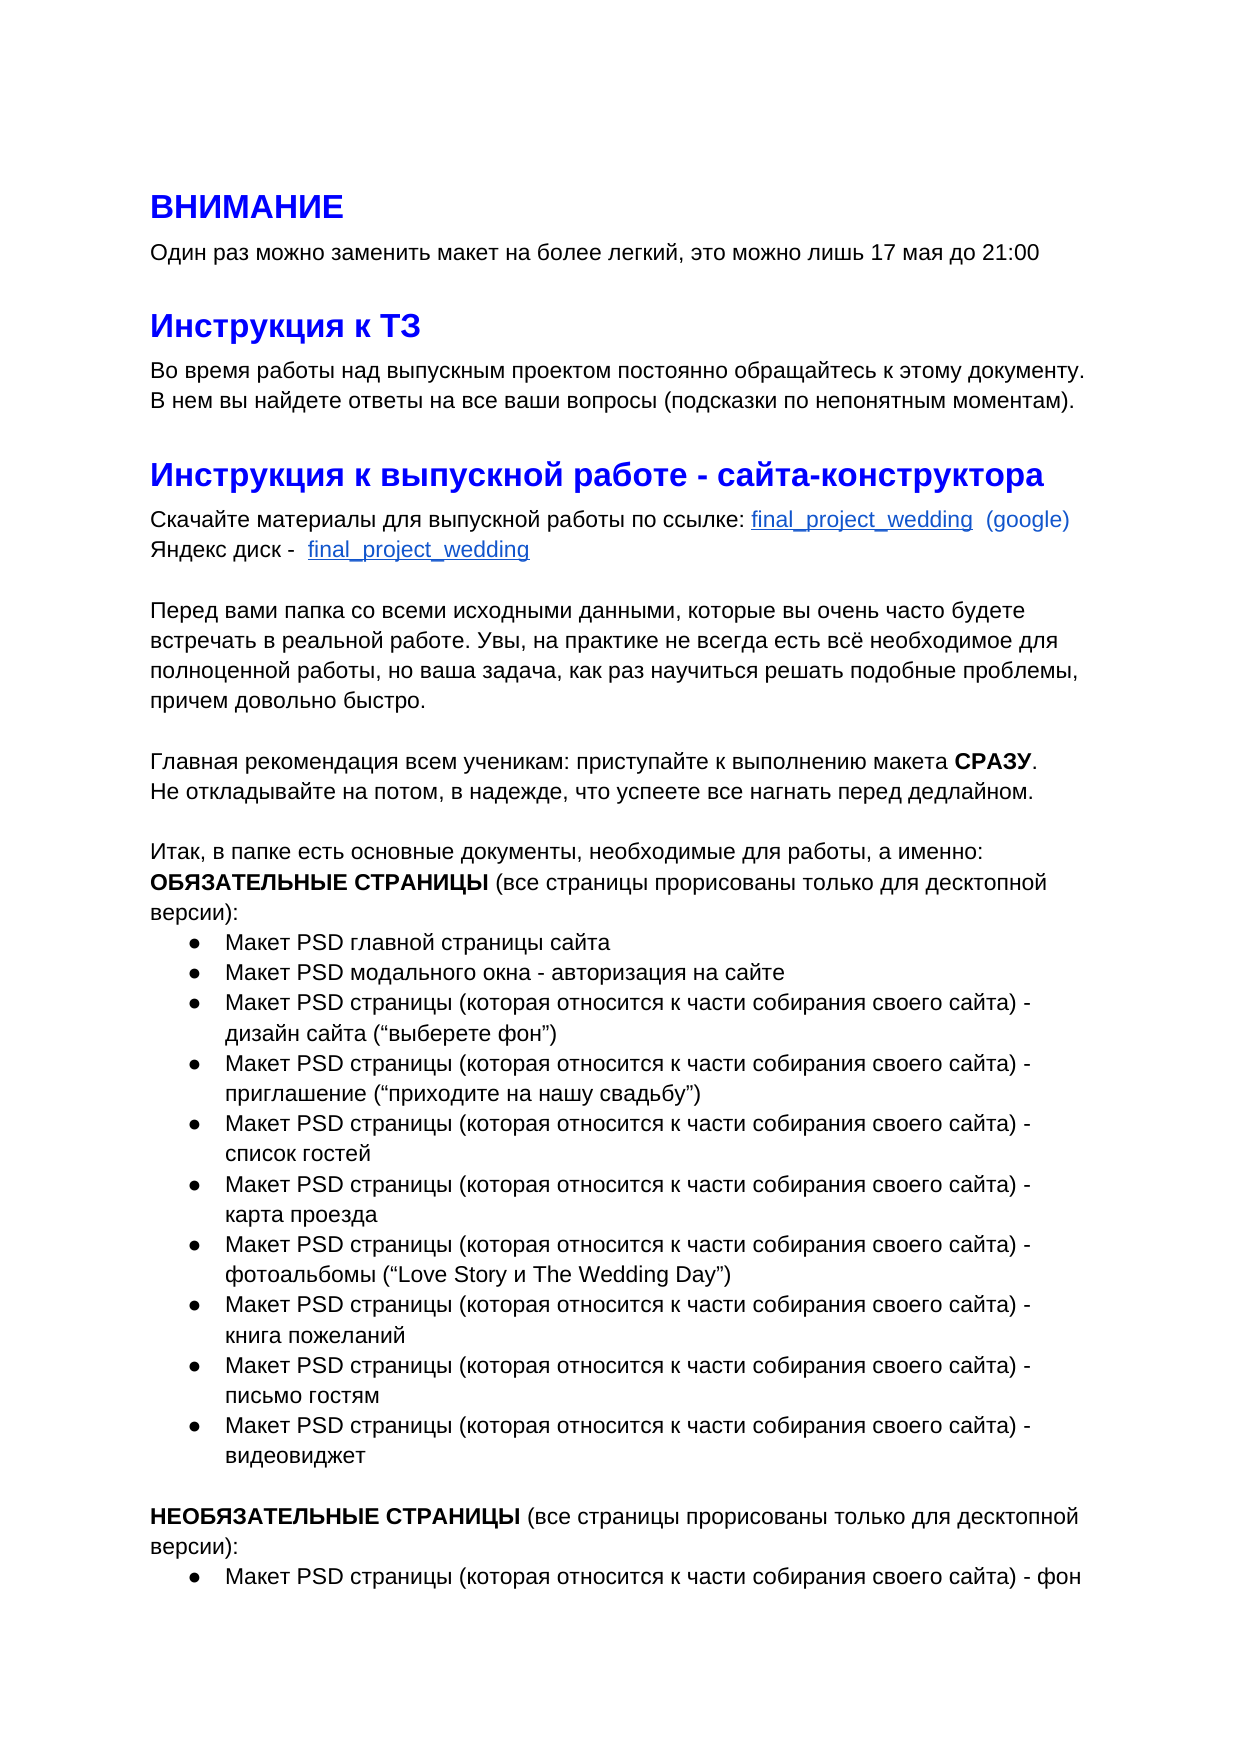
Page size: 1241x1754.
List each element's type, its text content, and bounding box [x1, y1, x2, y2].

list Макет PSD страницы (которая относится к части собирания своего сайта) - карта проезда [187, 1171, 1090, 1227]
list Макет PSD страницы (которая относится к части собирания своего сайта) - письмо гостям [187, 1352, 1090, 1408]
list Макет PSD модального окна - авторизация на сайте [187, 959, 1090, 985]
text Не откладывайте на потом, в надежде, что успеете все нагнать перед дедлайном. [150, 778, 1090, 804]
text Во время работы над выпускным проектом постоянно обращайтесь к этому документу. В нем вы найдете ответы на все ваши вопросы (подсказки по непонятным моментам). [150, 357, 1090, 414]
list Макет PSD страницы (которая относится к части собирания своего сайта) - фон [187, 1563, 1090, 1589]
text Один раз можно заменить макет на более легкий, это можно лишь 17 мая до 21:00 [150, 238, 1090, 265]
text Яндекс диск - final_project_wedding [150, 536, 1090, 562]
list Макет PSD страницы (которая относится к части собирания своего сайта) - список гостей [187, 1110, 1090, 1167]
subtitle Инструкция к выпускной работе - сайта-конструктора [150, 455, 1090, 493]
text Итак, в папке есть основные документы, необходимые для работы, а именно: [150, 838, 1090, 864]
list Макет PSD страницы (которая относится к части собирания своего сайта) - фотоальбомы (“Love Story и The Wedding Day”) [187, 1231, 1090, 1287]
list Макет PSD страницы (которая относится к части собирания своего сайта) - дизайн сайта (“выберете фон”) [187, 989, 1090, 1046]
subtitle Инструкция к ТЗ [150, 306, 1090, 344]
list Макет PSD главной страницы сайта [187, 929, 1090, 955]
text Скачайте материалы для выпускной работы по ссылке: final_project_wedding (google) [150, 506, 1090, 532]
list Макет PSD страницы (которая относится к части собирания своего сайта) - видеовиджет [187, 1412, 1090, 1469]
text Перед вами папка со всеми исходными данными, которые вы очень часто будете встречать в реальной работе. Увы, на практике не всегда есть всё необходимое для полноценной работы, но ваша задача, как раз научиться решать подобные проблемы, причем довольно быстро. [150, 597, 1090, 713]
text ОБЯЗАТЕЛЬНЫЕ СТРАНИЦЫ (все страницы прорисованы только для десктопной версии): [150, 868, 1090, 925]
subtitle ВНИМАНИЕ [150, 187, 1090, 226]
text Главная рекомендация всем ученикам: приступайте к выполнению макета СРАЗУ. [150, 748, 1090, 774]
text НЕОБЯЗАТЕЛЬНЫЕ СТРАНИЦЫ (все страницы прорисованы только для десктопной версии): [150, 1503, 1090, 1559]
list Макет PSD страницы (которая относится к части собирания своего сайта) - книга пожеланий [187, 1291, 1090, 1348]
list Макет PSD страницы (которая относится к части собирания своего сайта) - приглашение (“приходите на нашу свадьбу”) [187, 1050, 1090, 1106]
